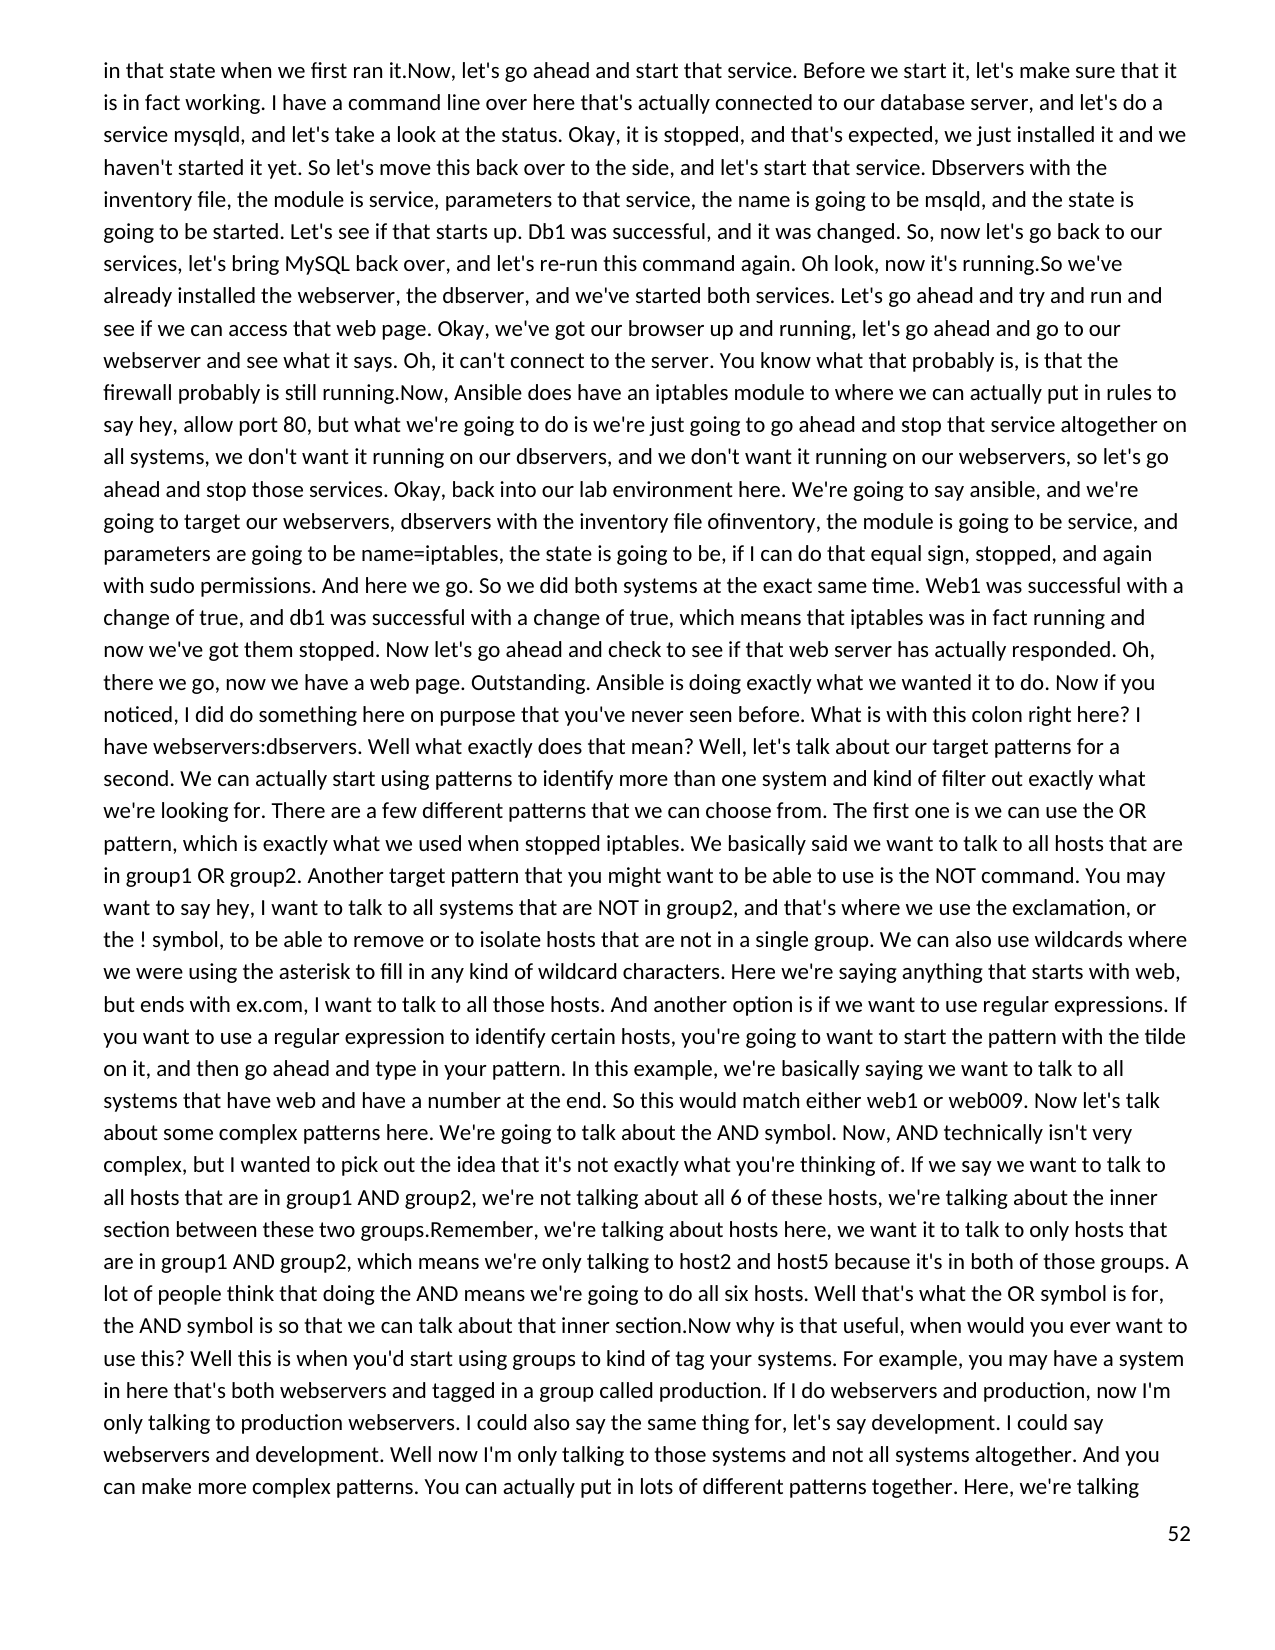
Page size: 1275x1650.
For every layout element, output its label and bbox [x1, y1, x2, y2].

text [103, 56, 1191, 1501]
